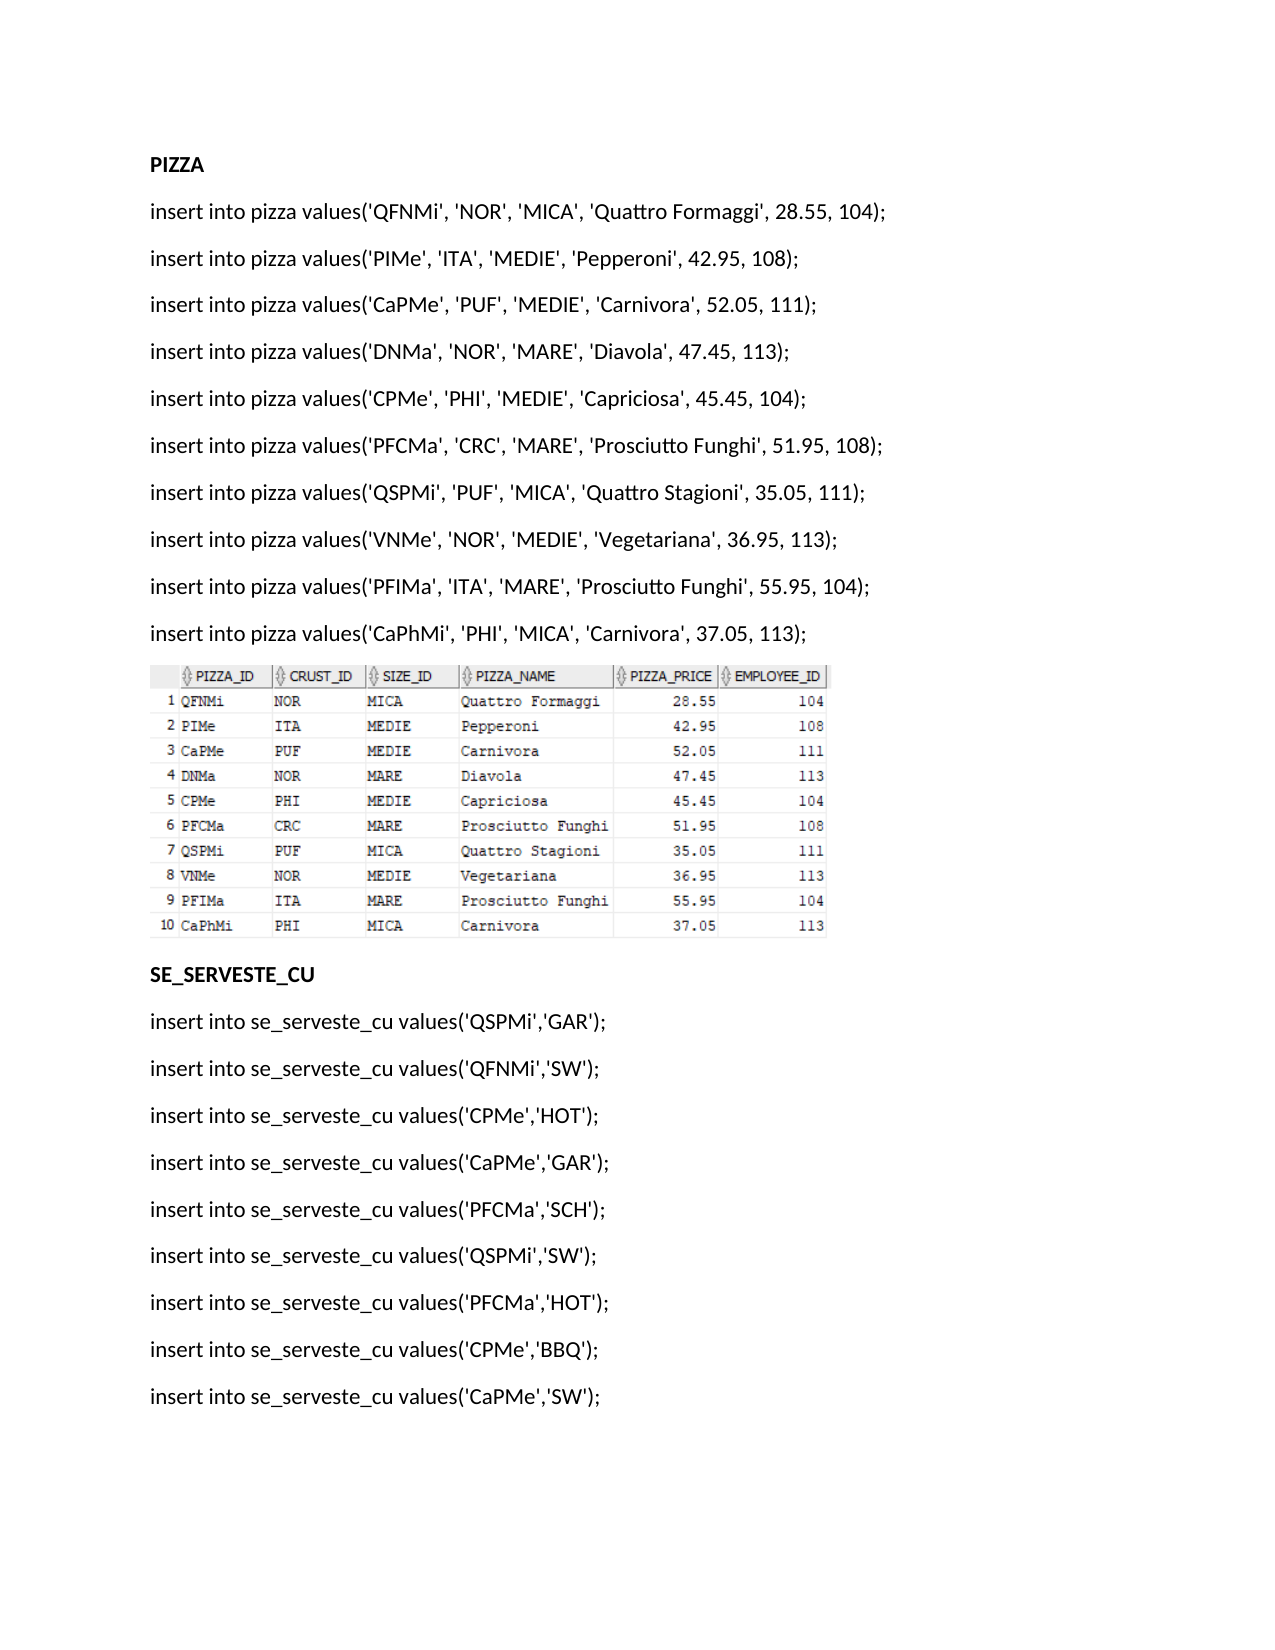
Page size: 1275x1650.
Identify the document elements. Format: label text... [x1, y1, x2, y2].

text insert into se_serveste_cu values('QSPMi','GAR'); [150, 1007, 1125, 1035]
text insert into pizza values('CPMe', 'PHI', 'MEDIE', 'Capriciosa', 45.45, 104); [150, 384, 1125, 412]
text insert into pizza values('QSPMi', 'PUF', 'MICA', 'Quattro Stagioni', 35.05, 111); [150, 478, 1125, 506]
text SE_SERVESTE_CU [150, 960, 1125, 988]
text insert into se_serveste_cu values('CPMe','HOT'); [150, 1101, 1125, 1129]
text insert into se_serveste_cu values('CPMe','BBQ'); [150, 1335, 1125, 1363]
text insert into pizza values('PFIMa', 'ITA', 'MARE', 'Prosciutto Funghi', 55.95, 104); [150, 572, 1125, 600]
text insert into pizza values('QFNMi', 'NOR', 'MICA', 'Quattro Formaggi', 28.55, 104); [150, 197, 1125, 225]
text insert into se_serveste_cu values('QSPMi','SW'); [150, 1242, 1125, 1270]
text insert into pizza values('CaPhMi', 'PHI', 'MICA', 'Carnivora', 37.05, 113); [150, 619, 1125, 647]
text insert into se_serveste_cu values('PFCMa','SCH'); [150, 1195, 1125, 1223]
text insert into pizza values('PFCMa', 'CRC', 'MARE', 'Prosciutto Funghi', 51.95, 108); [150, 431, 1125, 459]
text insert into pizza values('DNMa', 'NOR', 'MARE', 'Diavola', 47.45, 113); [150, 337, 1125, 366]
picture [150, 665, 832, 942]
text insert into se_serveste_cu values('QFNMi','SW'); [150, 1054, 1125, 1082]
text insert into pizza values('CaPMe', 'PUF', 'MEDIE', 'Carnivora', 52.05, 111); [150, 291, 1125, 319]
text PIZZA [150, 150, 1125, 178]
text insert into pizza values('PIMe', 'ITA', 'MEDIE', 'Pepperoni', 42.95, 108); [150, 244, 1125, 272]
text insert into se_serveste_cu values('CaPMe','GAR'); [150, 1148, 1125, 1176]
text insert into se_serveste_cu values('PFCMa','HOT'); [150, 1288, 1125, 1317]
text insert into pizza values('VNMe', 'NOR', 'MEDIE', 'Vegetariana', 36.95, 113); [150, 525, 1125, 553]
text insert into se_serveste_cu values('CaPMe','SW'); [150, 1382, 1125, 1410]
